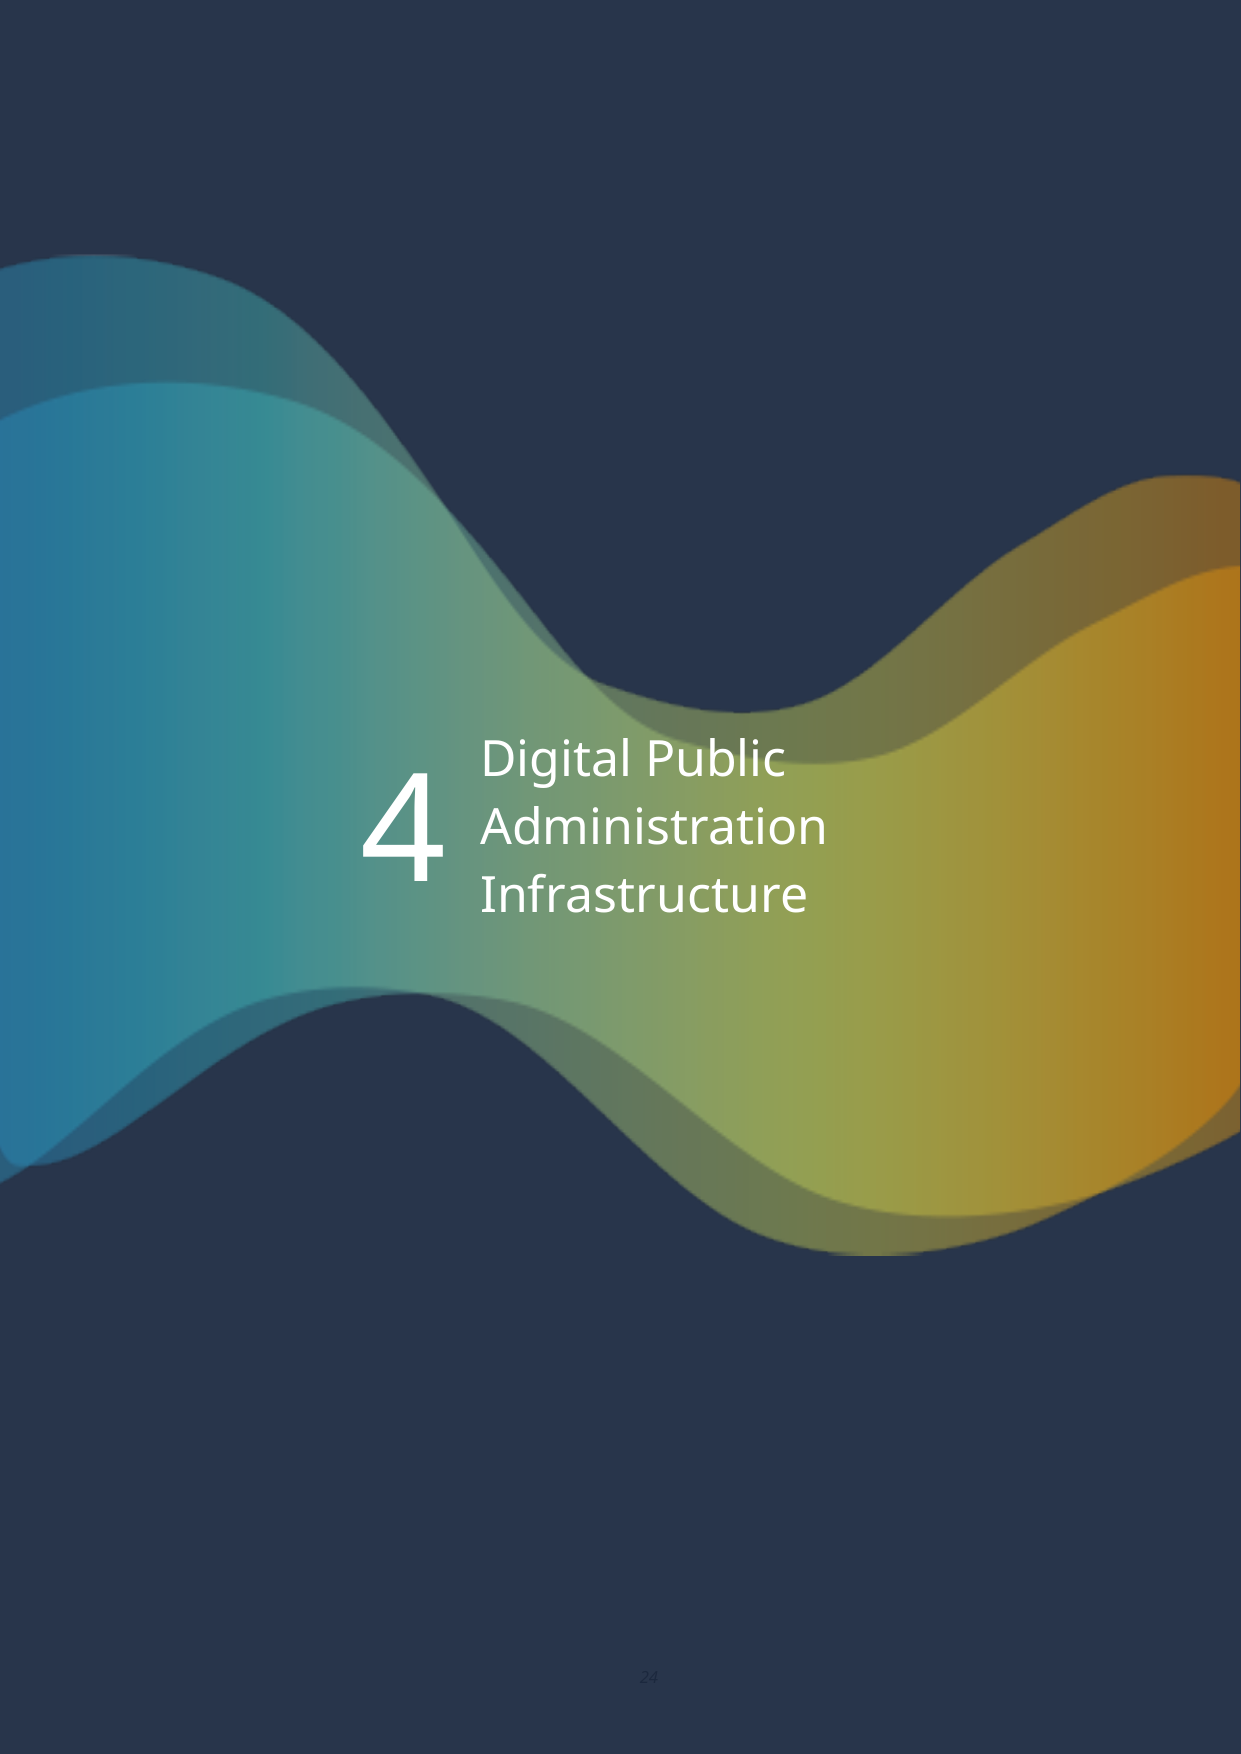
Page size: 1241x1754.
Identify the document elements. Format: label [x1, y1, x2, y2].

picture [0, 247, 1241, 1256]
